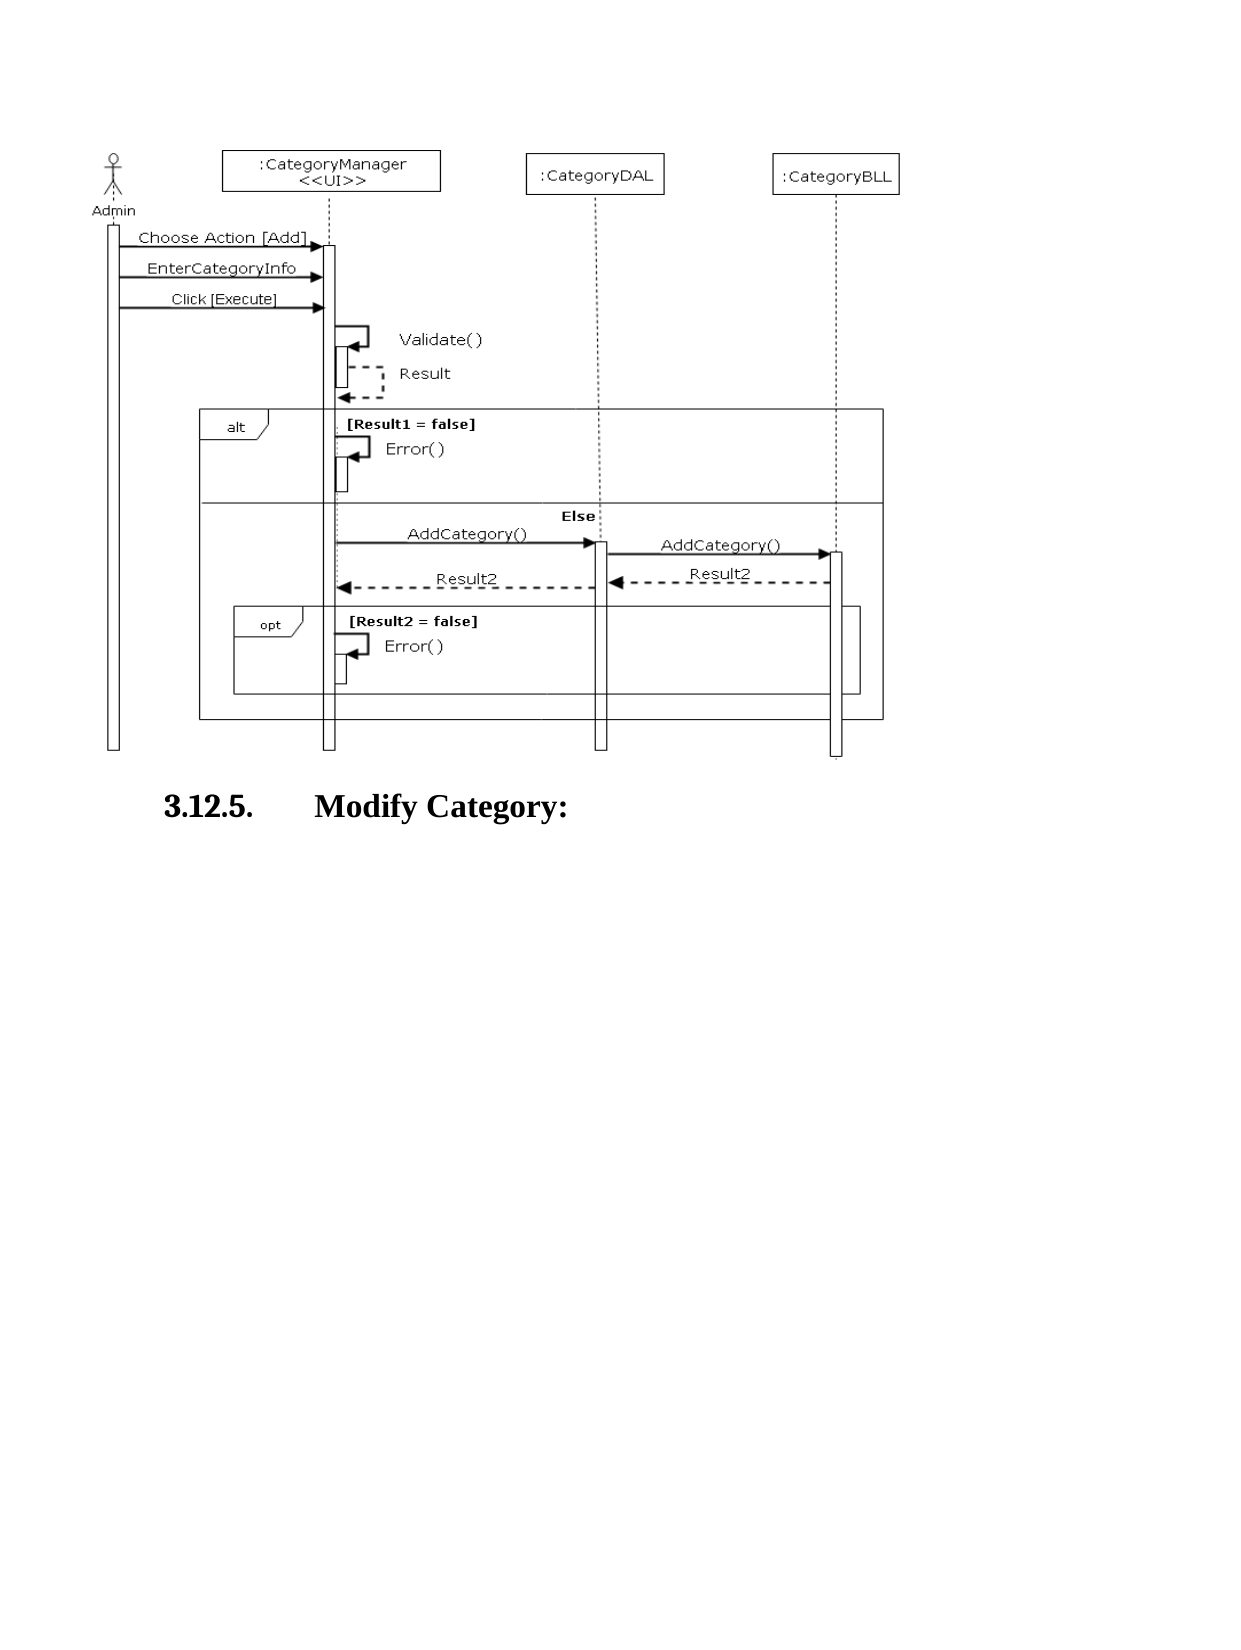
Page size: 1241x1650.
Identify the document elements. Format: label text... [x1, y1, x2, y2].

list Modify Category: [164, 786, 1180, 825]
